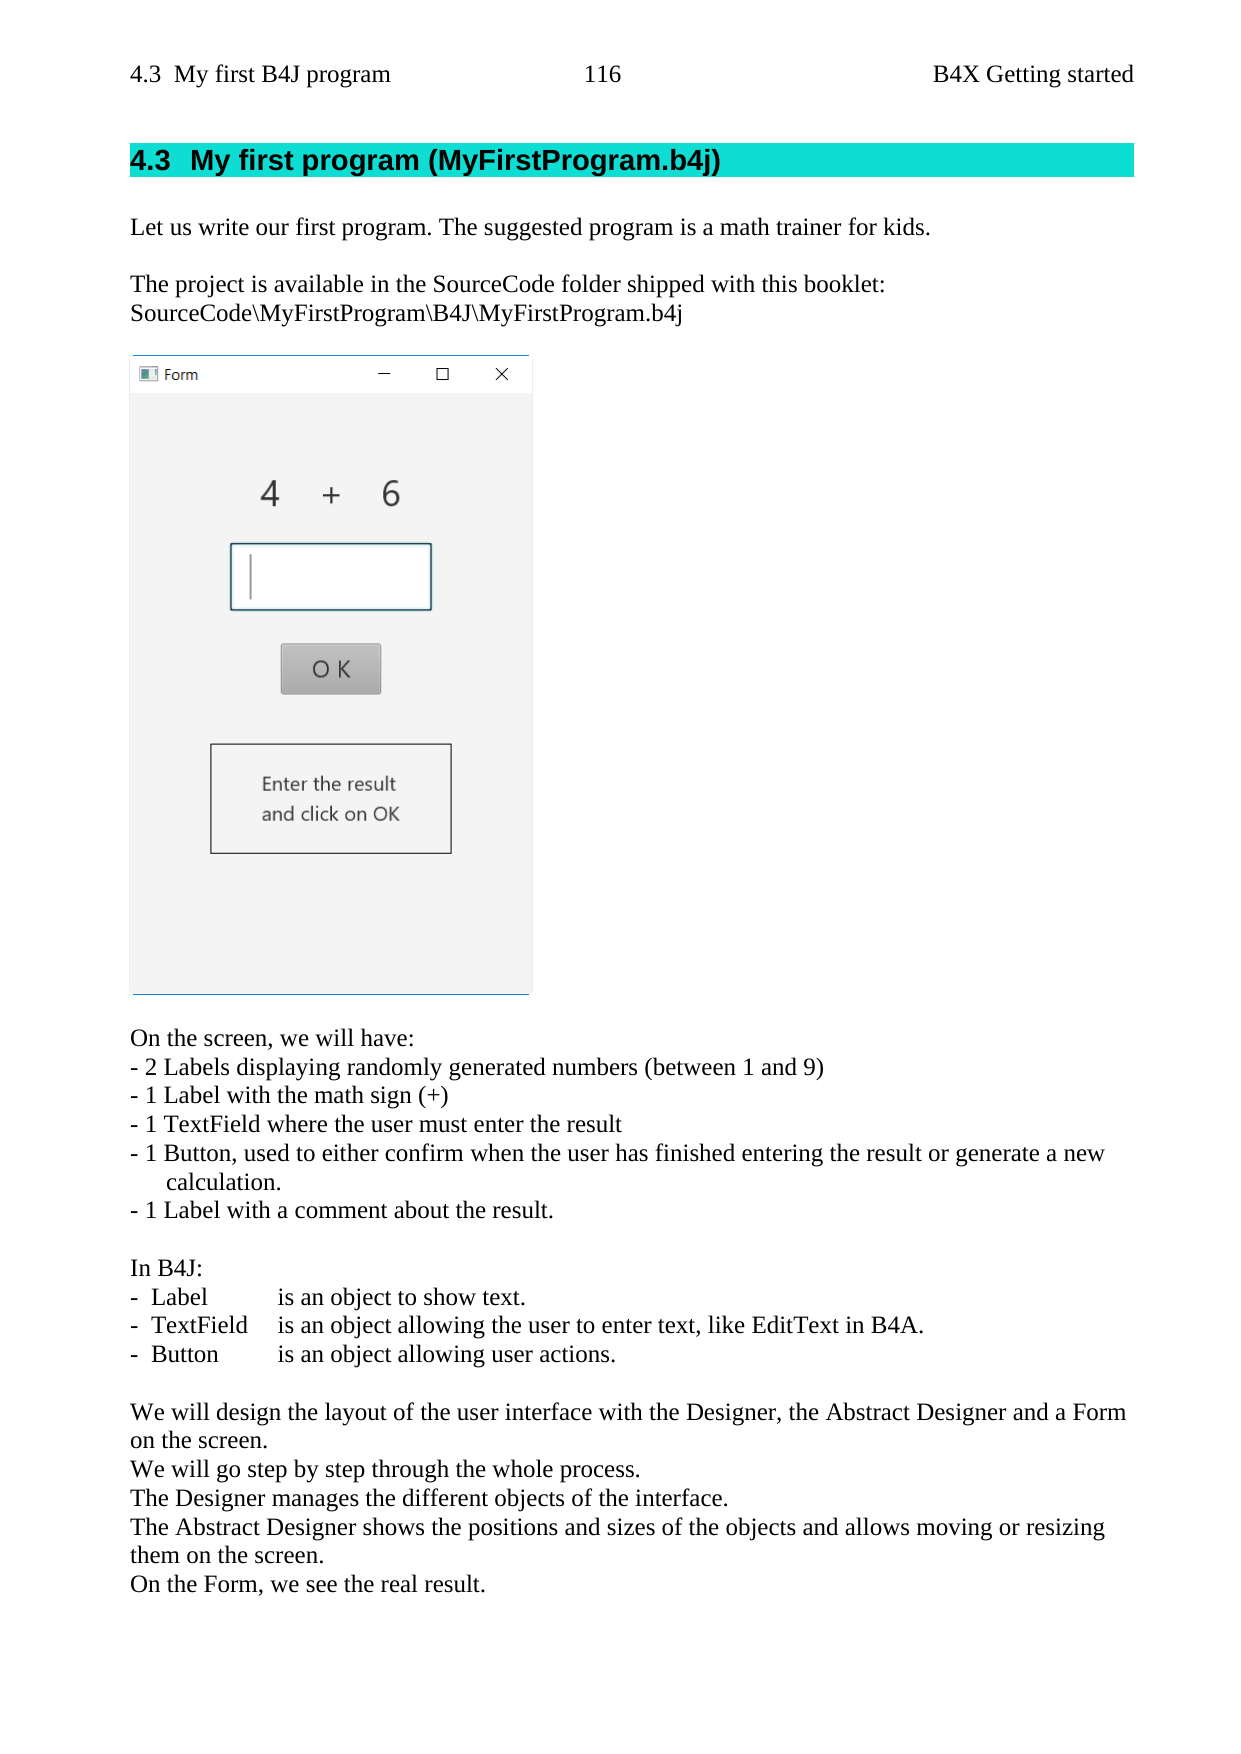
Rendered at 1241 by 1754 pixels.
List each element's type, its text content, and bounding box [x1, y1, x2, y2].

text In B4J: [130, 1253, 1134, 1282]
text - 1 Label with the math sign (+) [130, 1081, 1134, 1109]
text On the Form, we see the real result. [130, 1569, 1134, 1598]
text The Abstract Designer shows the positions and sizes of the objects and allows moving or resizing them on the screen. [130, 1512, 1134, 1569]
subtitle My first program (MyFirstProgram.b4j) [130, 143, 1134, 177]
text - 1 Button, used to either confirm when the user has finished entering the result or generate a new calculation. [130, 1138, 1134, 1196]
text The project is available in the SourceCode folder shipped with this booklet: [130, 269, 1134, 298]
text - Button is an object allowing user actions. [130, 1339, 1134, 1368]
text - 1 TextField where the user must enter the result [130, 1109, 1134, 1138]
text We will design the layout of the user interface with the Designer, the Abstract Designer and a Form on the screen. [130, 1397, 1134, 1454]
text We will go step by step through the whole process. [130, 1454, 1134, 1483]
text - 2 Labels displaying randomly generated numbers (between 1 and 9) [130, 1052, 1134, 1081]
text The Designer manages the different objects of the interface. [130, 1483, 1134, 1512]
text - Label is an object to show t. [130, 1282, 1134, 1311]
text On the screen, we will have: [130, 1023, 1134, 1052]
text - TextField is an object allowing the user to enter text, like EditText in B4A. [130, 1311, 1134, 1339]
text - 1 Label with a comment about the result. [130, 1196, 1134, 1224]
text Let us write our first program. The suggested program is a math trainer for kids. [130, 212, 1134, 240]
text SourceCode\MyFirstProgram\B4J\MyFirstProgram.b4j [130, 298, 1134, 327]
picture [129, 355, 533, 995]
